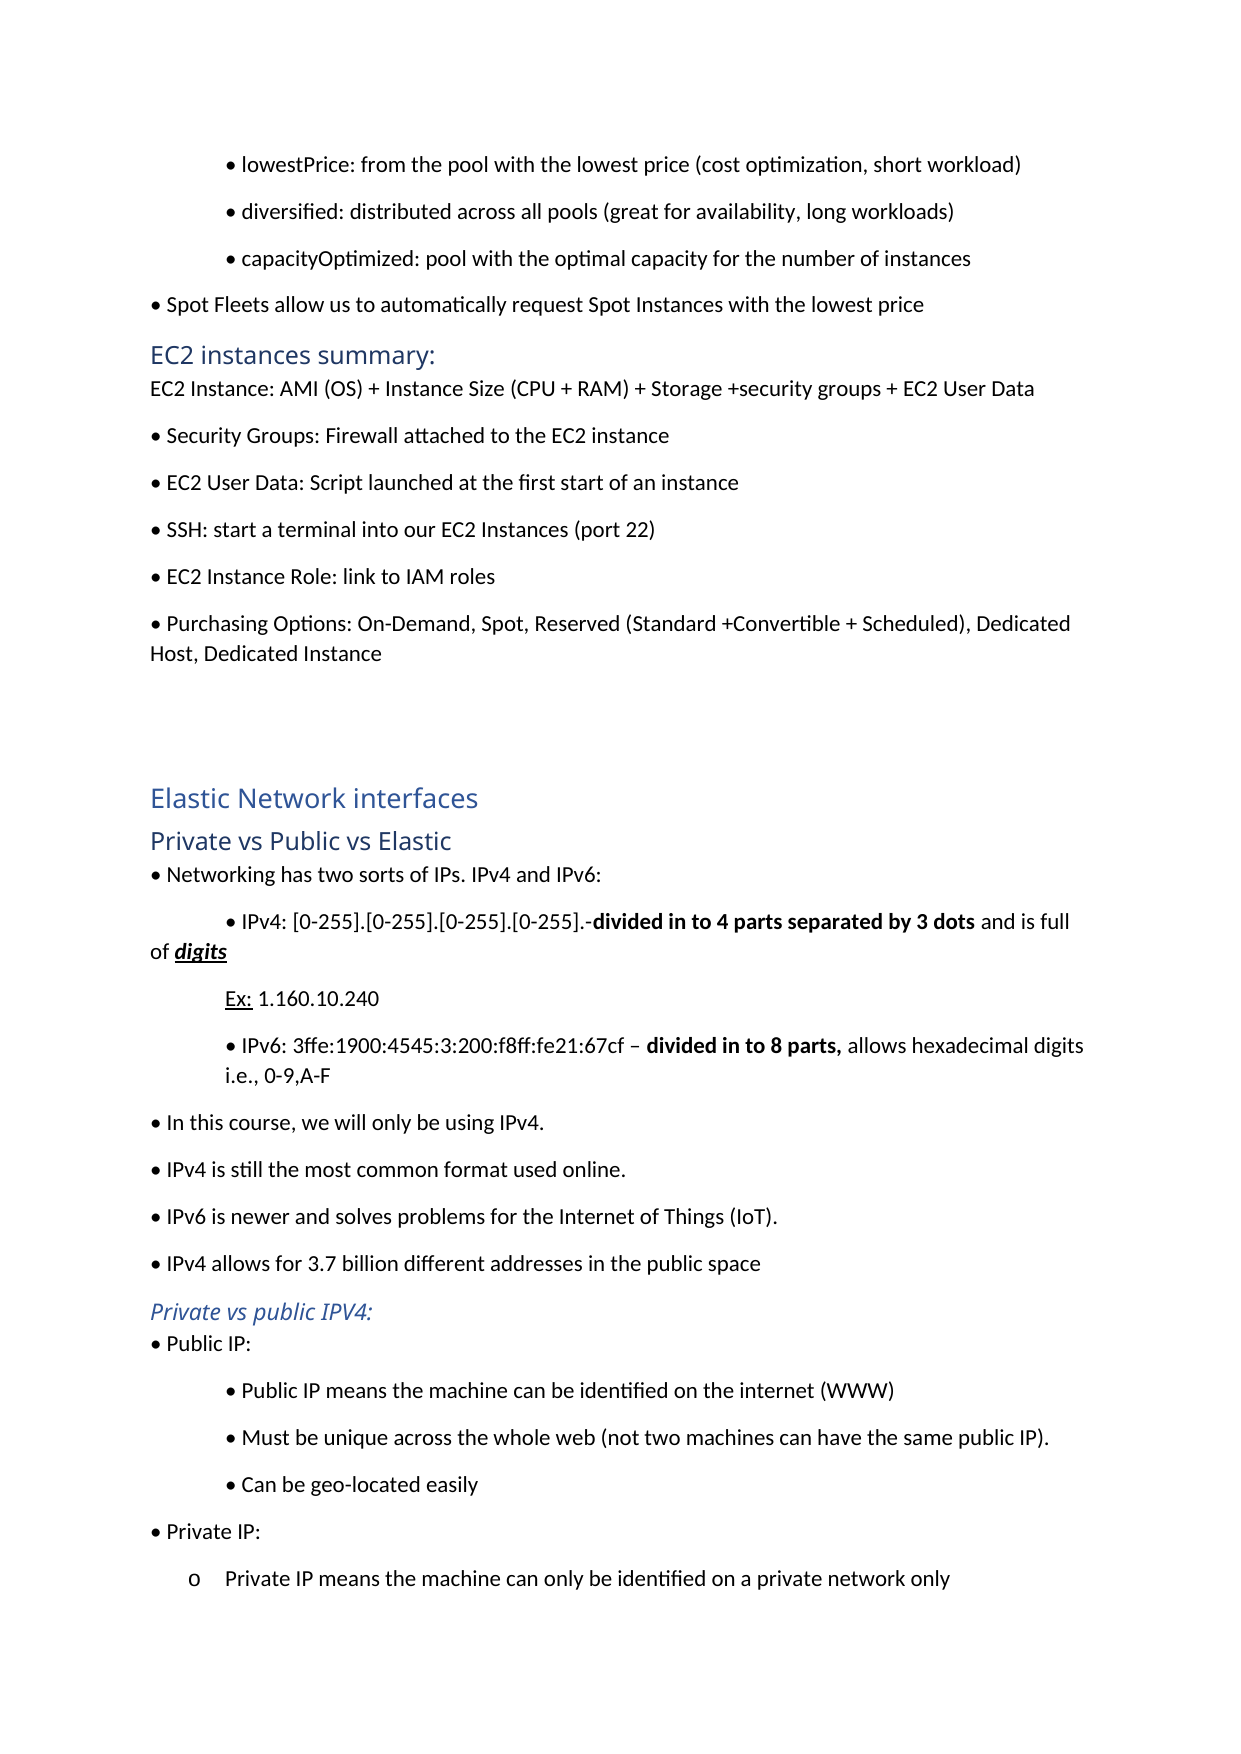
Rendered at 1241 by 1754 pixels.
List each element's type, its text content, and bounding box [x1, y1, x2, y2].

text • IPv4: [0-255].[0-255].[0-255].[0-255].-divided in to 4 parts separated by 3 dots and is full of digits [150, 907, 1090, 965]
text • diversified: distributed across all pools (great for availability, long workloads) [225, 197, 1090, 225]
text • EC2 Instance Role: link to IAM roles [150, 562, 1090, 590]
text • Public IP: [150, 1329, 1090, 1357]
text • IPv6 is newer and solves problems for the Internet of Things (IoT). [150, 1202, 1090, 1230]
text • lowestPrice: from the pool with the lowest price (cost optimization, short workload) [225, 150, 1090, 178]
text • IPv4 allows for 3.7 billion different addresses in the public space [150, 1249, 1090, 1277]
text Ex: 1.160.10.240 [150, 984, 1090, 1012]
text • capacityOptimized: pool with the optimal capacity for the number of instances [225, 244, 1090, 272]
text EC2 Instance: AMI (OS) + Instance Size (CPU + RAM) + Storage +security groups + EC2 User Data [150, 374, 1090, 402]
text • IPv4 is still the most common format used online. [150, 1155, 1090, 1183]
subtitle Private vs public IPV4: [150, 1296, 1090, 1327]
text • Private IP: [150, 1517, 1090, 1545]
subtitle EC2 instances summary: [150, 337, 1090, 372]
text • IPv6: 3ffe:1900:4545:3:200:f8ff:fe21:67cf – divided in to 8 parts, allows hexadecimal digits i.e., 0-9,A-F [225, 1031, 1090, 1089]
subtitle Elastic Network interfaces [150, 779, 1090, 816]
text • Networking has two sorts of IPs. IPv4 and IPv6: [150, 860, 1090, 888]
subtitle Private vs Public vs Elastic [150, 823, 1090, 857]
list Private IP means the machine can only be identified on a private network only [187, 1564, 1090, 1593]
text • Spot Fleets allow us to automatically request Spot Instances with the lowest price [150, 291, 1090, 319]
text • Can be geo-located easily [225, 1470, 1090, 1498]
text • Security Groups: Firewall attached to the EC2 instance [150, 421, 1090, 449]
text • In this course, we will only be using IPv4. [150, 1108, 1090, 1136]
text • Must be unique across the whole web (not two machines can have the same public IP). [225, 1423, 1090, 1451]
text • Purchasing Options: On-Demand, Spot, Reserved (Standard +Convertible + Scheduled), Dedicated Host, Dedicated Instance [150, 609, 1090, 667]
text • SSH: start a terminal into our EC2 Instances (port 22) [150, 515, 1090, 543]
text • EC2 User Data: Script launched at the first start of an instance [150, 468, 1090, 496]
text • Public IP means the machine can be identified on the internet (WWW) [225, 1376, 1090, 1404]
